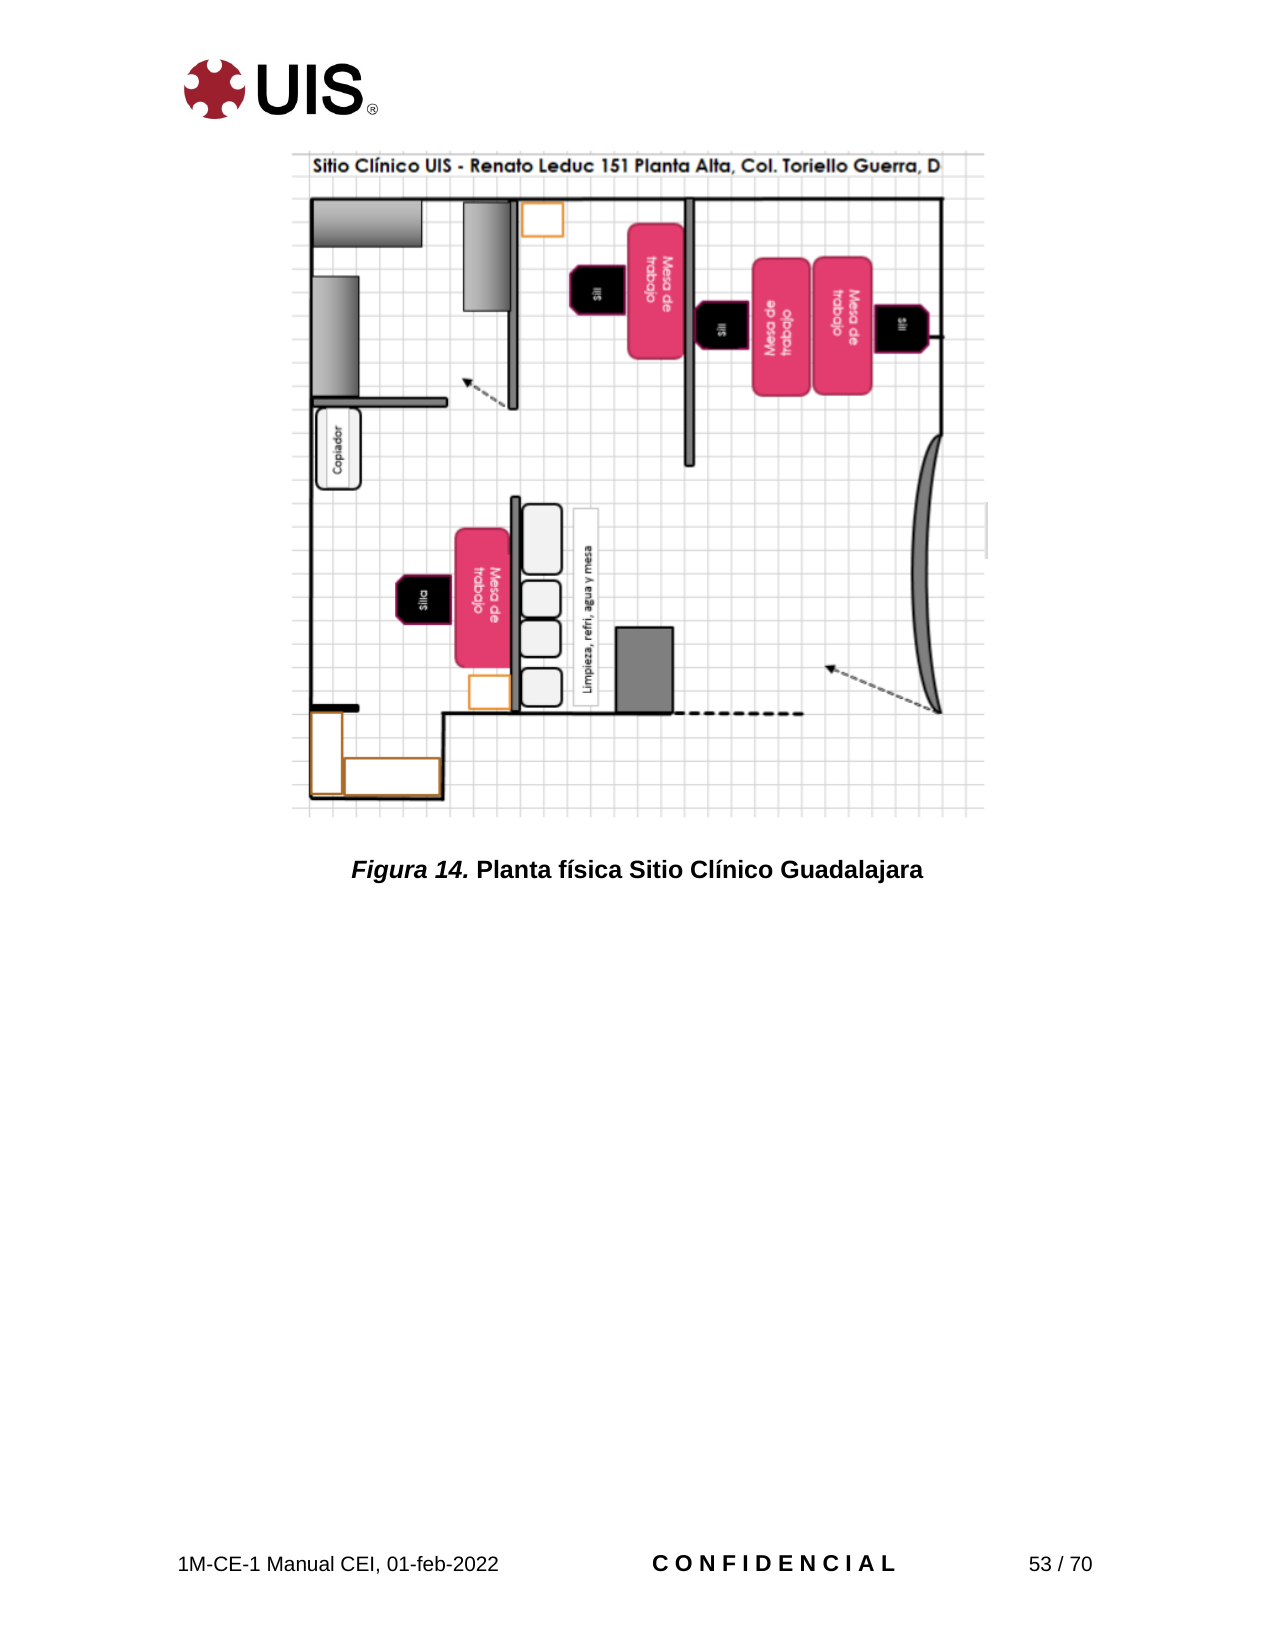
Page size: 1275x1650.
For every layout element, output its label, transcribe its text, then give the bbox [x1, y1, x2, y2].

text Figura 14. Planta física Sitio Clínico Guadalajara [177, 855, 1098, 884]
picture [182, 57, 380, 121]
